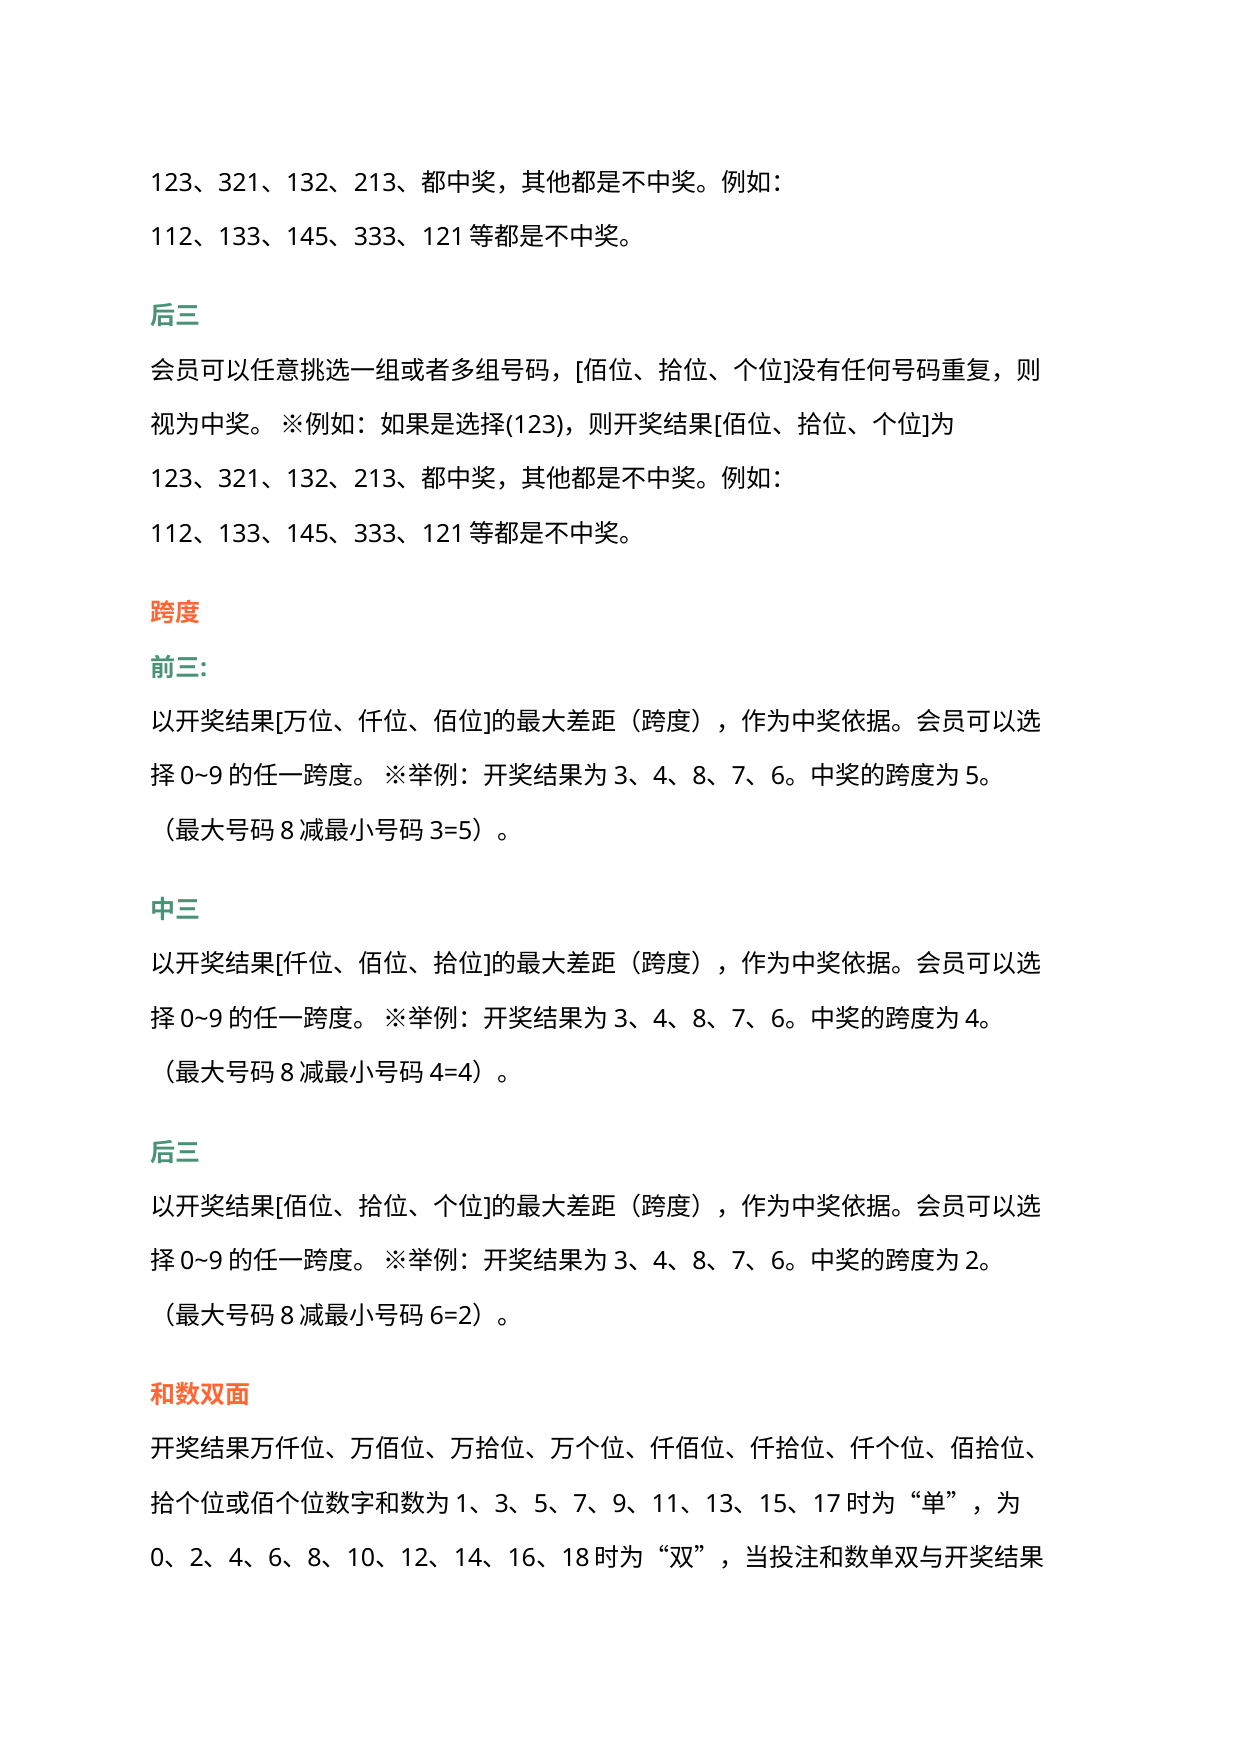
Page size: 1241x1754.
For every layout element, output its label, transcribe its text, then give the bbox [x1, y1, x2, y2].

list 后三 以开奖结果[佰位、拾位、个位]的最大差距（跨度），作为中奖依据。会员可以选择0~9的任一跨度。 ※举例：开奖结果为3、4、8、7、6。中奖的跨度为2。（最大号码8减最小号码6=2）。 [150, 1132, 1053, 1331]
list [150, 162, 1053, 253]
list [150, 1374, 1053, 1574]
list 前三: 以开奖结果[万位、仟位、佰位]的最大差距（跨度），作为中奖依据。会员可以选择0~9的任一跨度。 ※举例：开奖结果为3、4、8、7、6。中奖的跨度为5。（最大号码8减最小号码3=5）。 [150, 647, 1053, 846]
list 后三 会员可以任意挑选一组或者多组号码，[佰位、拾位、个位]没有任何号码重复，则视为中奖。 ※例如：如果是选择(123)，则开奖结果[佰位、拾位、个位]为123、321、132、213、都中奖，其他都是不中奖。例如：112、133、145、333、121等都是不中奖。 [150, 296, 1053, 549]
list 跨度 [150, 593, 1053, 629]
list 中三 以开奖结果[仟位、佰位、拾位]的最大差距（跨度），作为中奖依据。会员可以选择0~9的任一跨度。 ※举例：开奖结果为3、4、8、7、6。中奖的跨度为4。（最大号码8减最小号码4=4）。 [150, 889, 1053, 1089]
